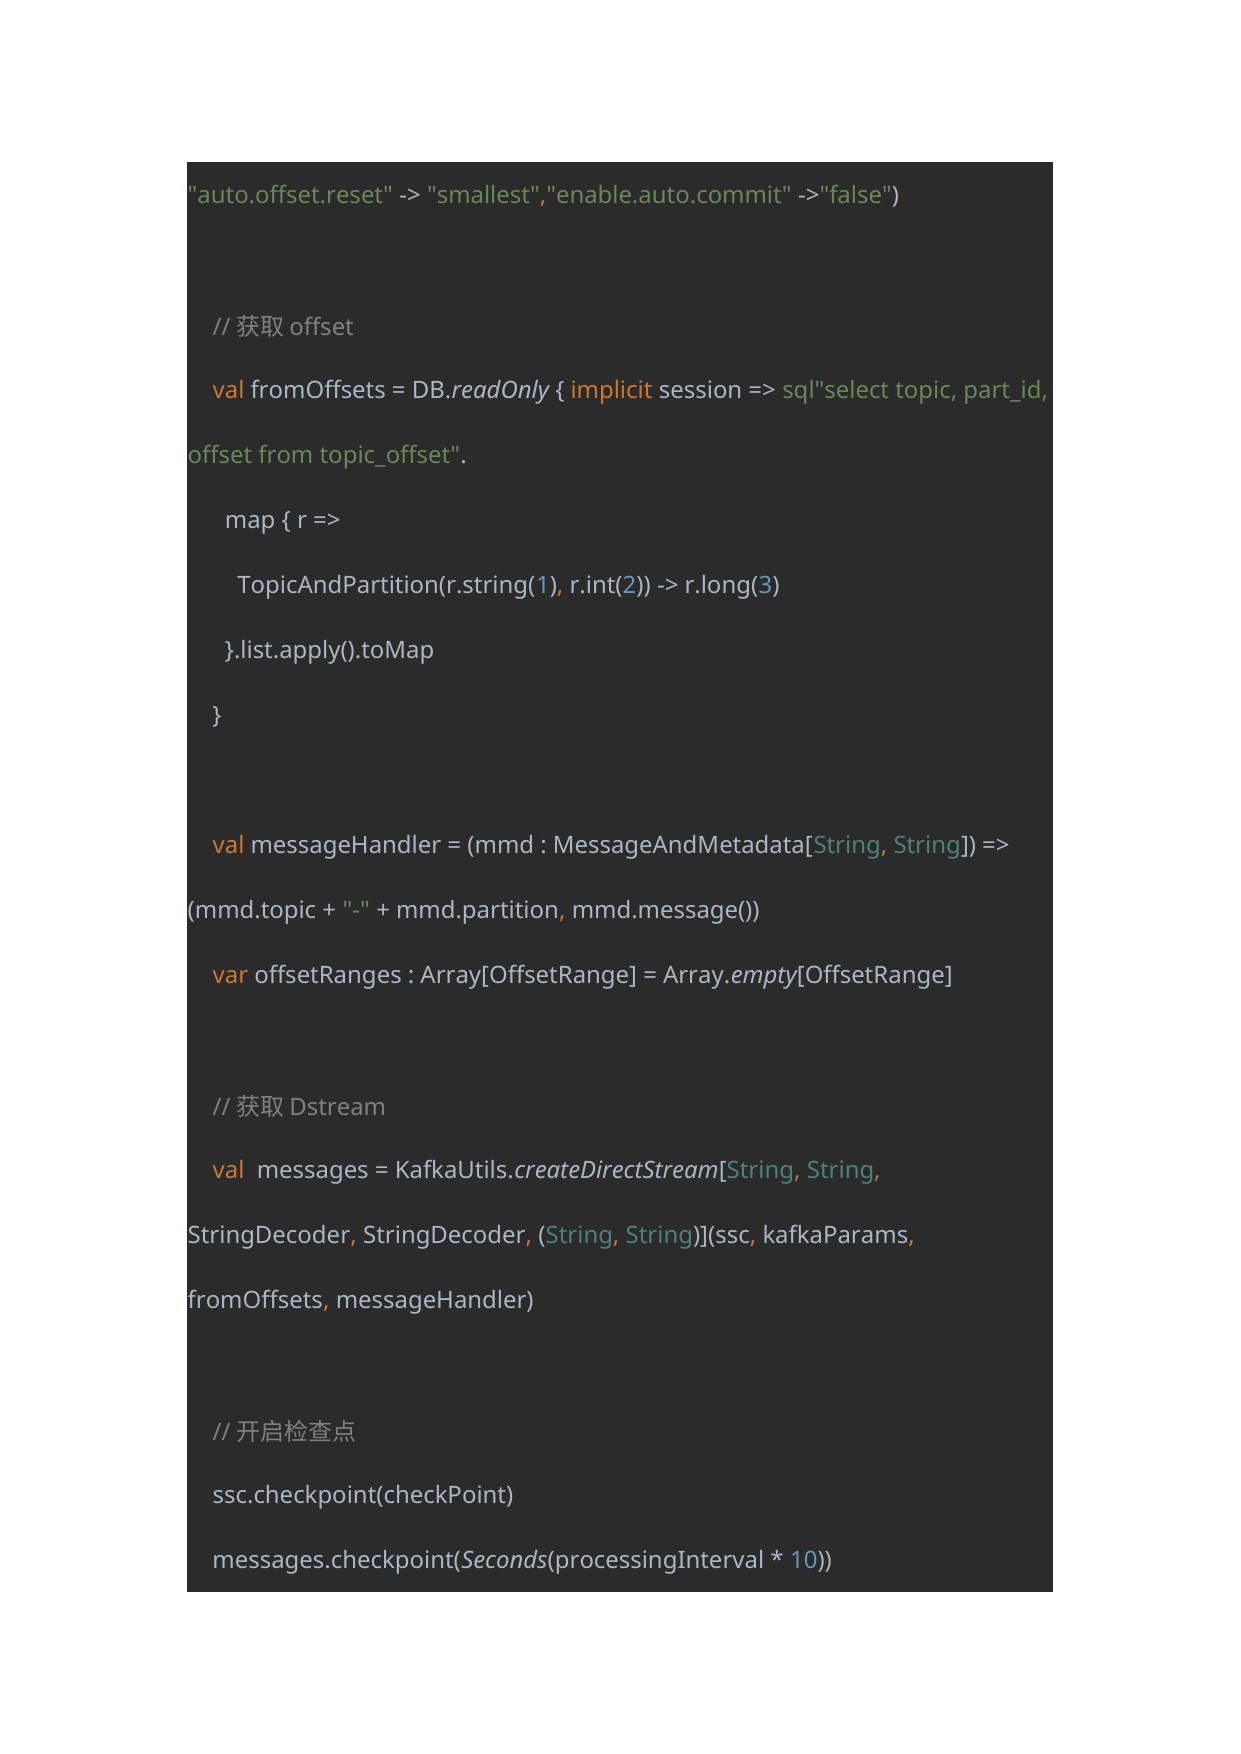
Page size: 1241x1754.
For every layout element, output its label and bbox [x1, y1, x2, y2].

text [187, 162, 1053, 1592]
